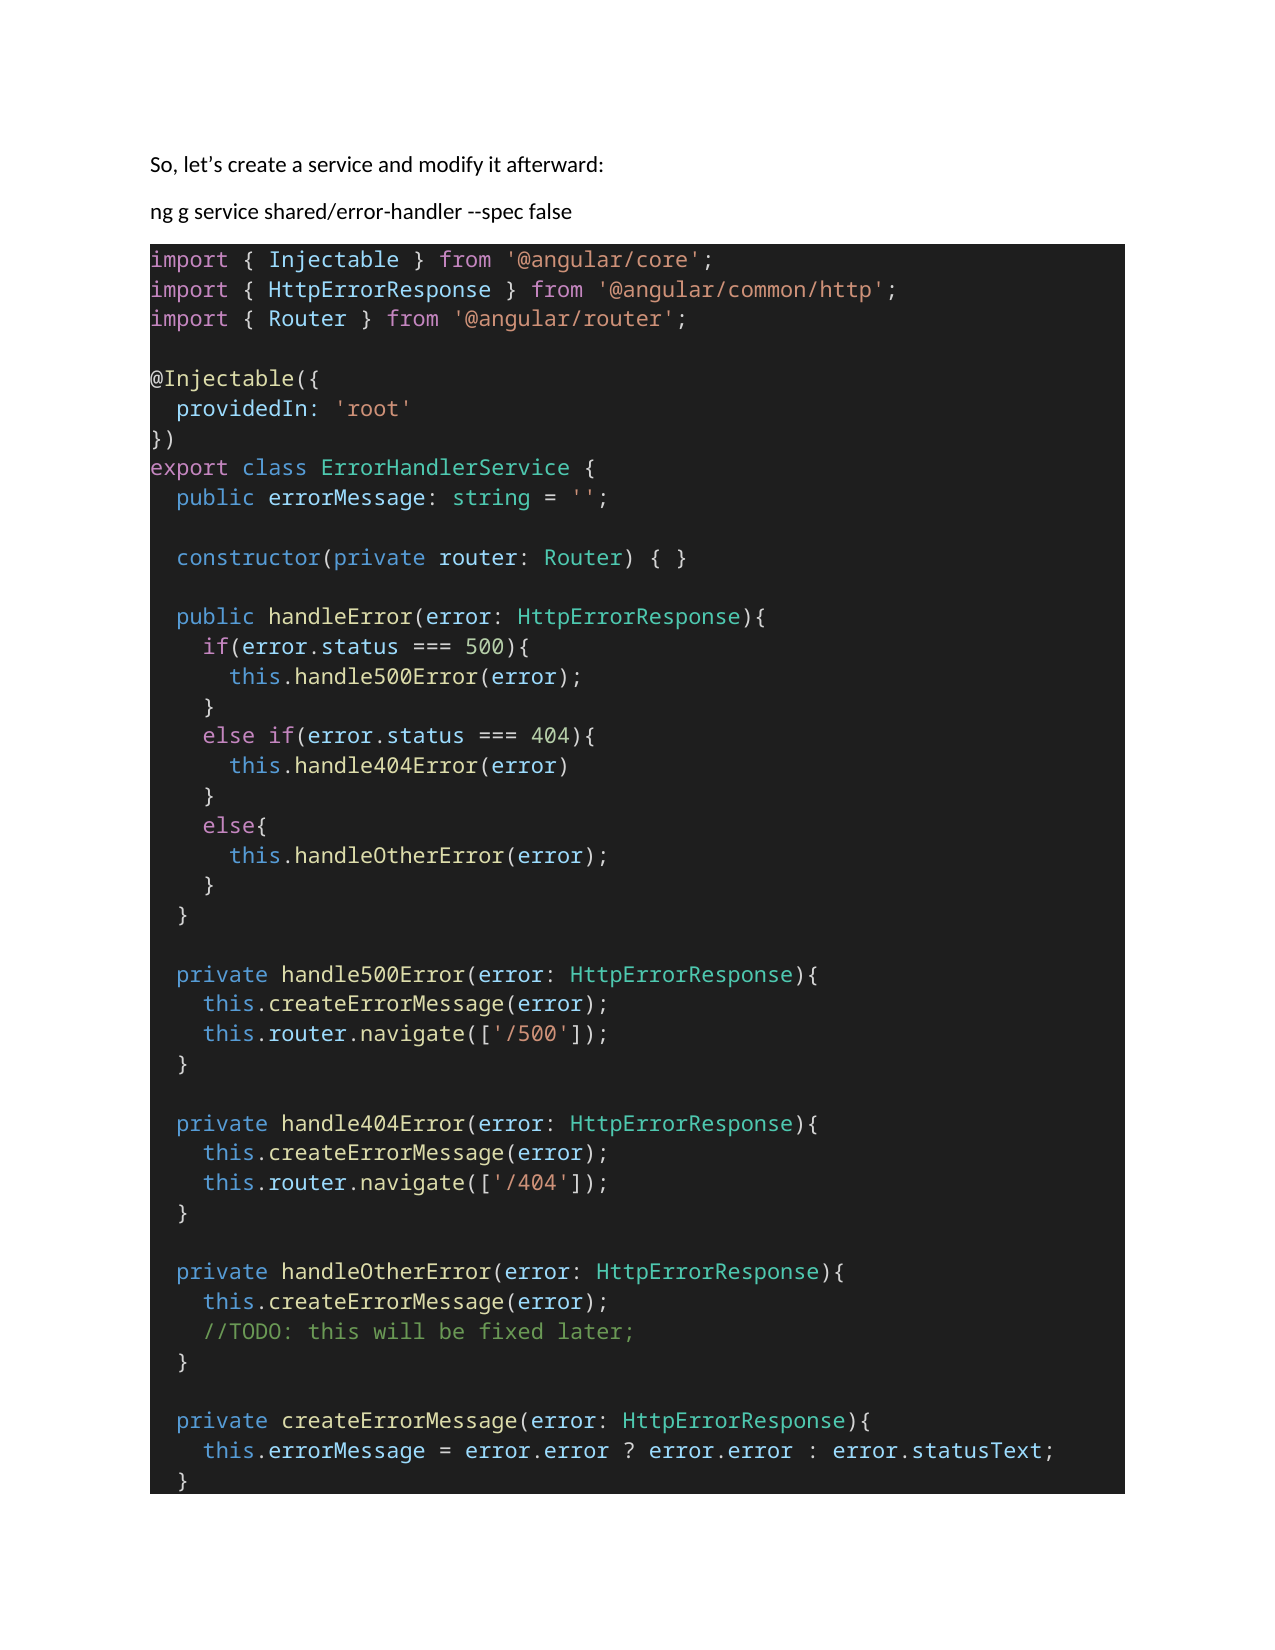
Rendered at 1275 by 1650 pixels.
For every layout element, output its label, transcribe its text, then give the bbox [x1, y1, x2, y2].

text this.handle404Error(error) [150, 750, 1125, 780]
text providedIn: 'root' [150, 393, 1125, 422]
text export class ErrorHandlerService { [150, 452, 1125, 482]
text private handleOtherError(error: HttpErrorResponse){ [150, 1256, 1125, 1286]
text } [150, 1048, 1125, 1078]
text } [150, 899, 1125, 929]
text this.router.navigate(['/500']); [150, 1018, 1125, 1048]
text this.handleOtherError(error); [150, 839, 1125, 869]
text import { Router } from '@angular/router'; [150, 303, 1125, 333]
text if(error.status === 500){ [150, 631, 1125, 661]
text So, let’s create a service and modify it afterward: [150, 150, 1125, 178]
text constructor(private router: Router) { } [150, 542, 1125, 571]
text private createErrorMessage(error: HttpErrorResponse){ [150, 1405, 1125, 1435]
text import { HttpErrorResponse } from '@angular/common/http'; [150, 273, 1125, 303]
text this.createErrorMessage(error); [150, 988, 1125, 1018]
text this.handle500Error(error); [150, 661, 1125, 691]
text this.router.navigate(['/404']); [150, 1167, 1125, 1197]
text private handle404Error(error: HttpErrorResponse){ [150, 1107, 1125, 1137]
text public errorMessage: string = ''; [150, 482, 1125, 512]
text this.errorMessage = error.error ? error.error : error.statusText; [150, 1435, 1125, 1465]
text public handleError(error: HttpErrorResponse){ [150, 601, 1125, 631]
text }) [150, 422, 1125, 452]
text else if(error.status === 404){ [150, 720, 1125, 750]
text } [150, 780, 1125, 810]
text else{ [150, 810, 1125, 839]
text import { Injectable } from '@angular/core'; [150, 244, 1125, 273]
text //TODO: this will be fixed later; [150, 1316, 1125, 1346]
text ng g service shared/error-handler --spec false [150, 197, 1125, 225]
text private handle500Error(error: HttpErrorResponse){ [150, 959, 1125, 988]
text } [150, 1197, 1125, 1227]
text @Injectable({ [150, 363, 1125, 393]
text } [150, 691, 1125, 720]
text this.createErrorMessage(error); [150, 1286, 1125, 1316]
text this.createErrorMessage(error); [150, 1137, 1125, 1167]
text } [150, 869, 1125, 899]
text } [150, 1346, 1125, 1376]
text } [150, 1465, 1125, 1494]
